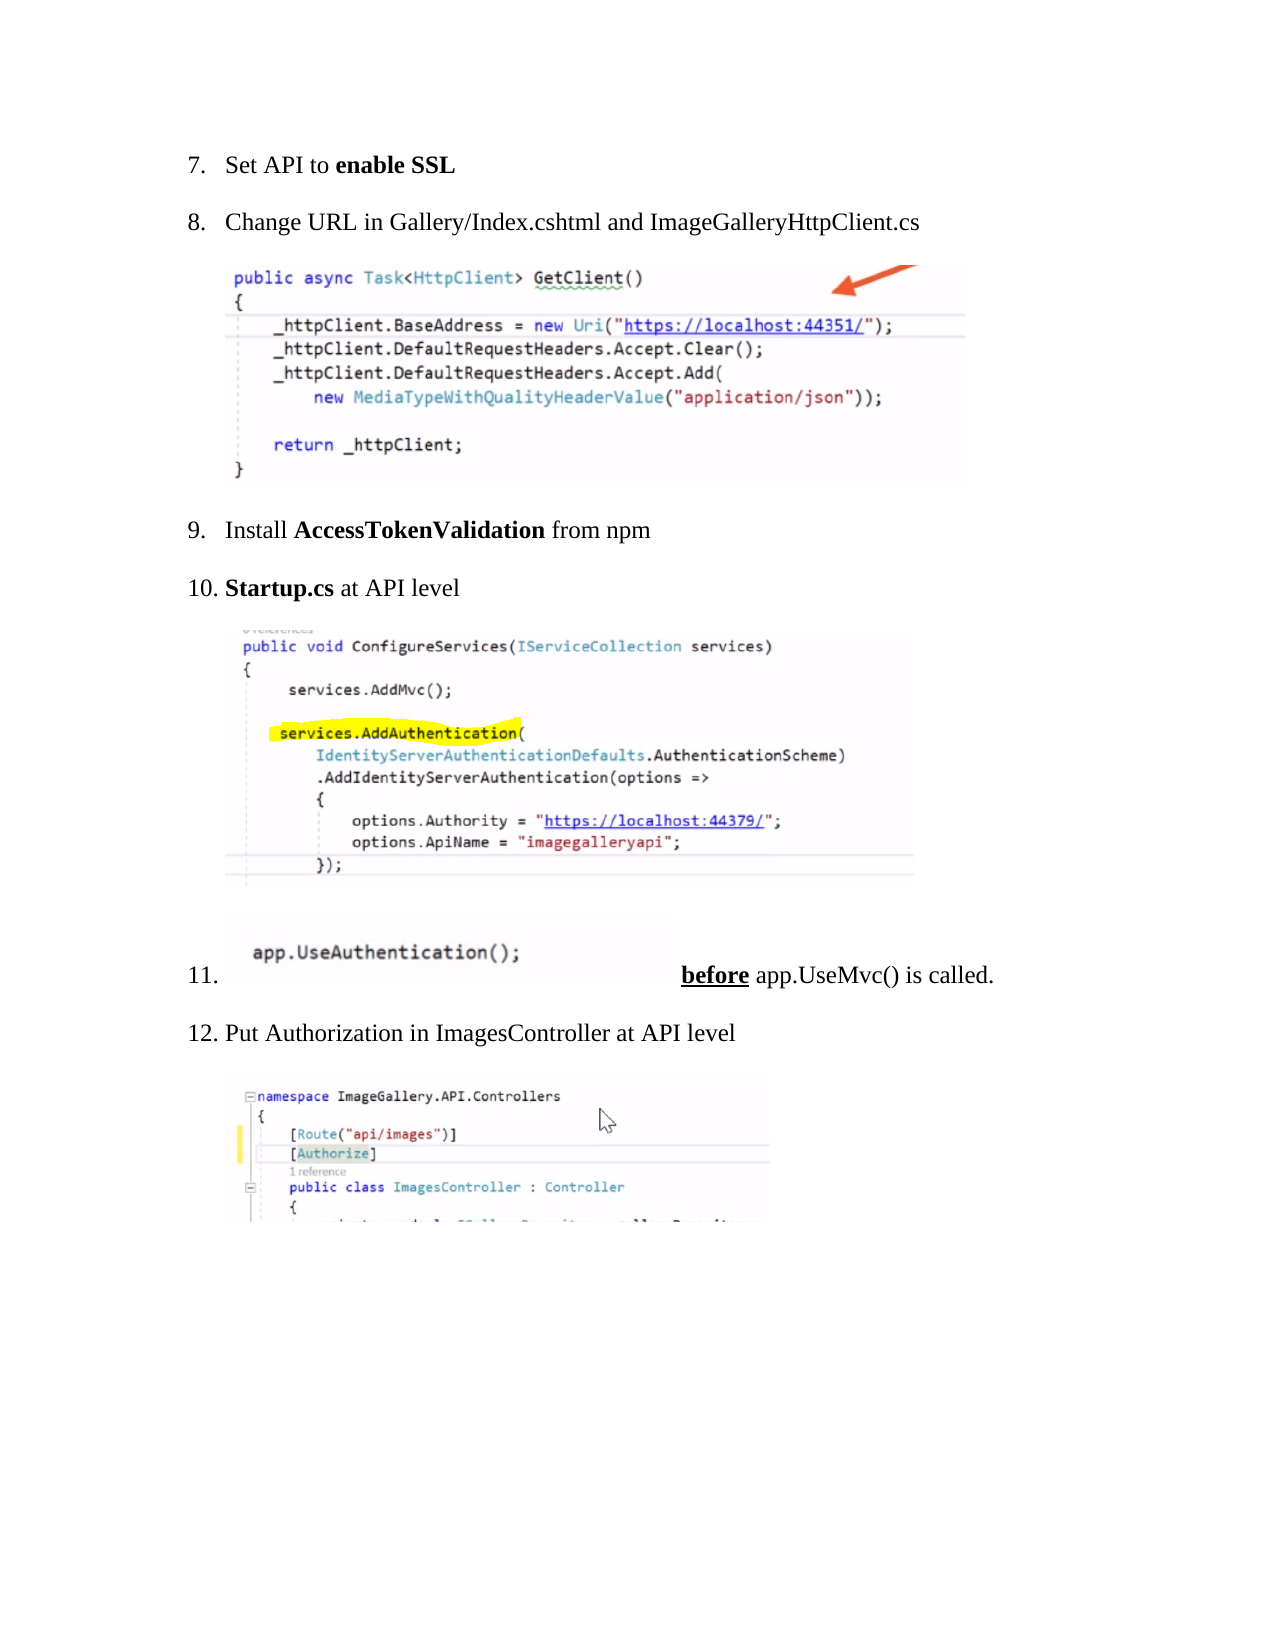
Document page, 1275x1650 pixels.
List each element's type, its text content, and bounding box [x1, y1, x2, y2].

picture [225, 1075, 770, 1222]
list Install AccessTokenValidation from npm [187, 515, 1125, 544]
list Set API to enable SSL [187, 150, 1125, 179]
picture [225, 630, 914, 889]
picture [225, 265, 966, 487]
list Startup.cs at API level [187, 573, 1125, 601]
list Change URL in Gallery/Index.cshtml and ImageGalleryHttpClient.cs [187, 207, 1125, 236]
picture [225, 917, 675, 984]
list Put Authorization in ImagesController at API level [187, 1018, 1125, 1046]
